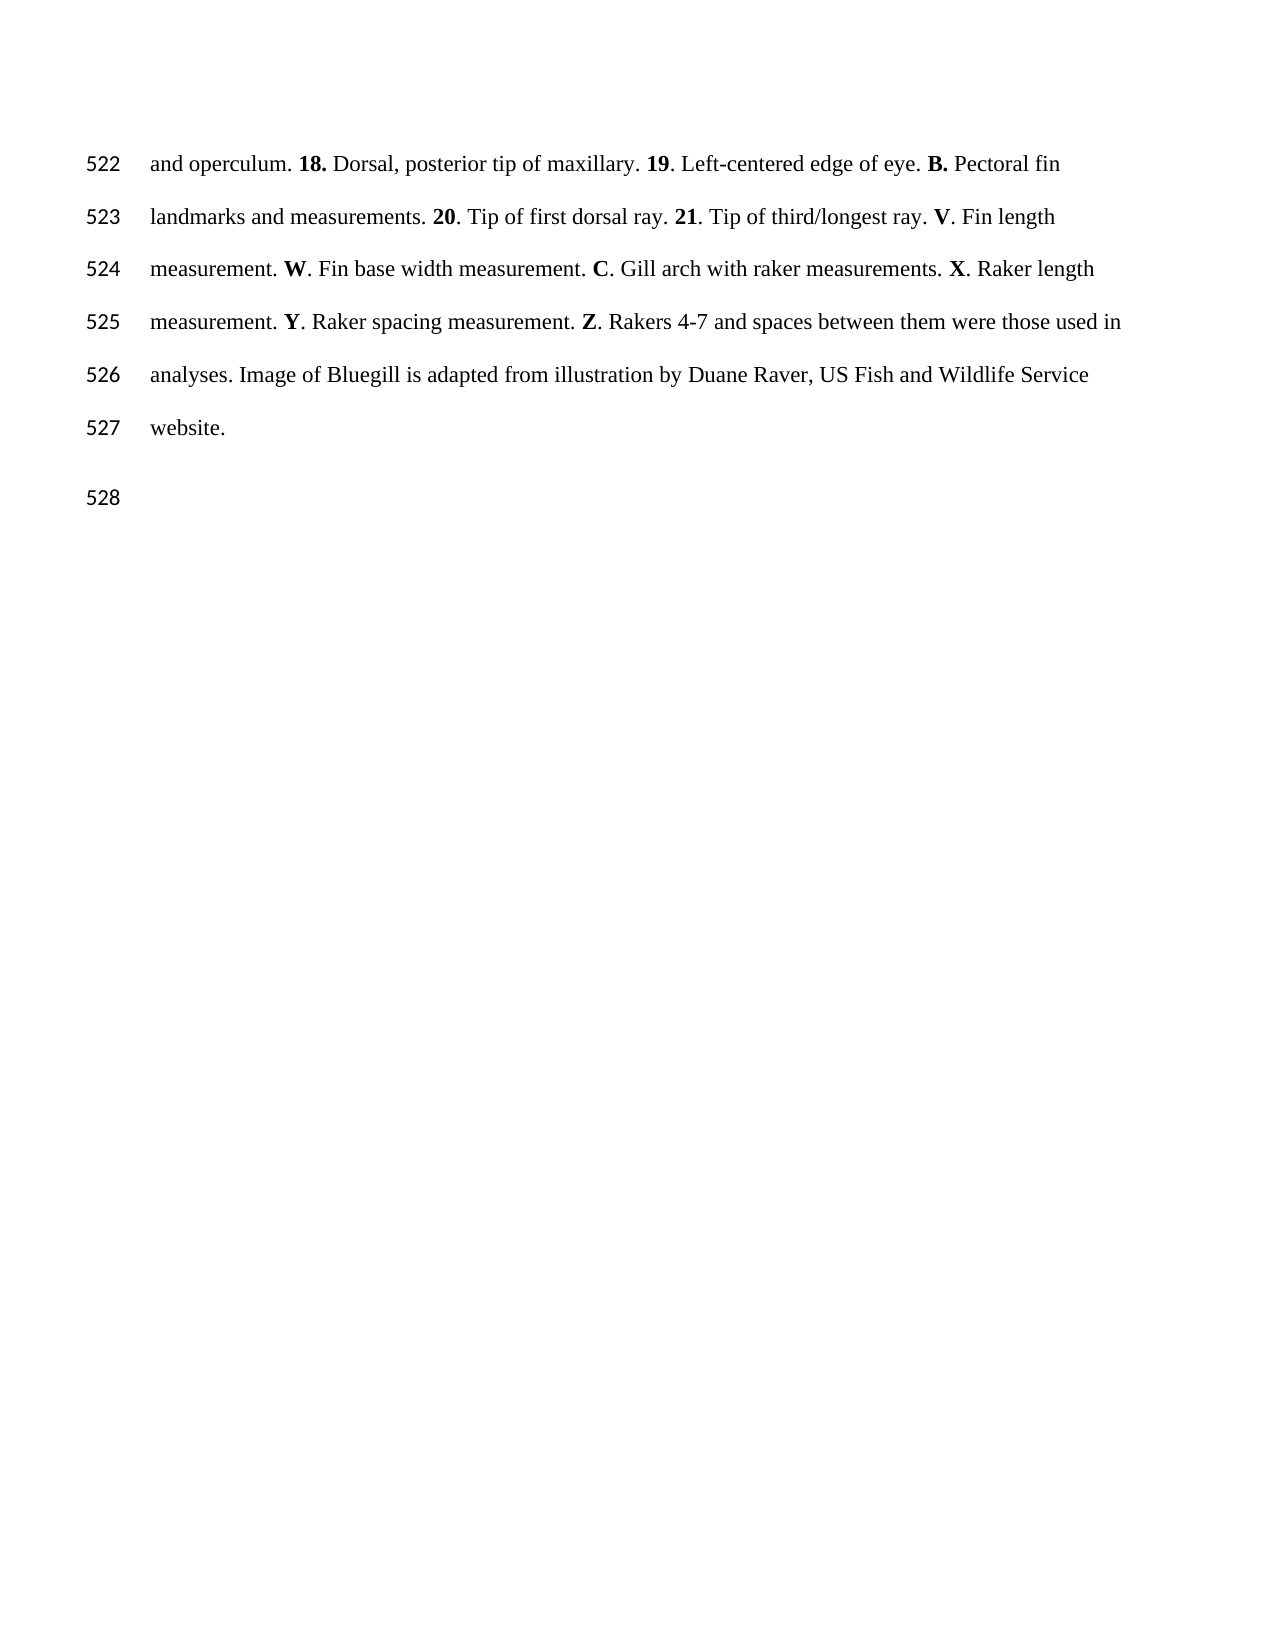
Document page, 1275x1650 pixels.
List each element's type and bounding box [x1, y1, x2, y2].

text [150, 150, 1125, 440]
